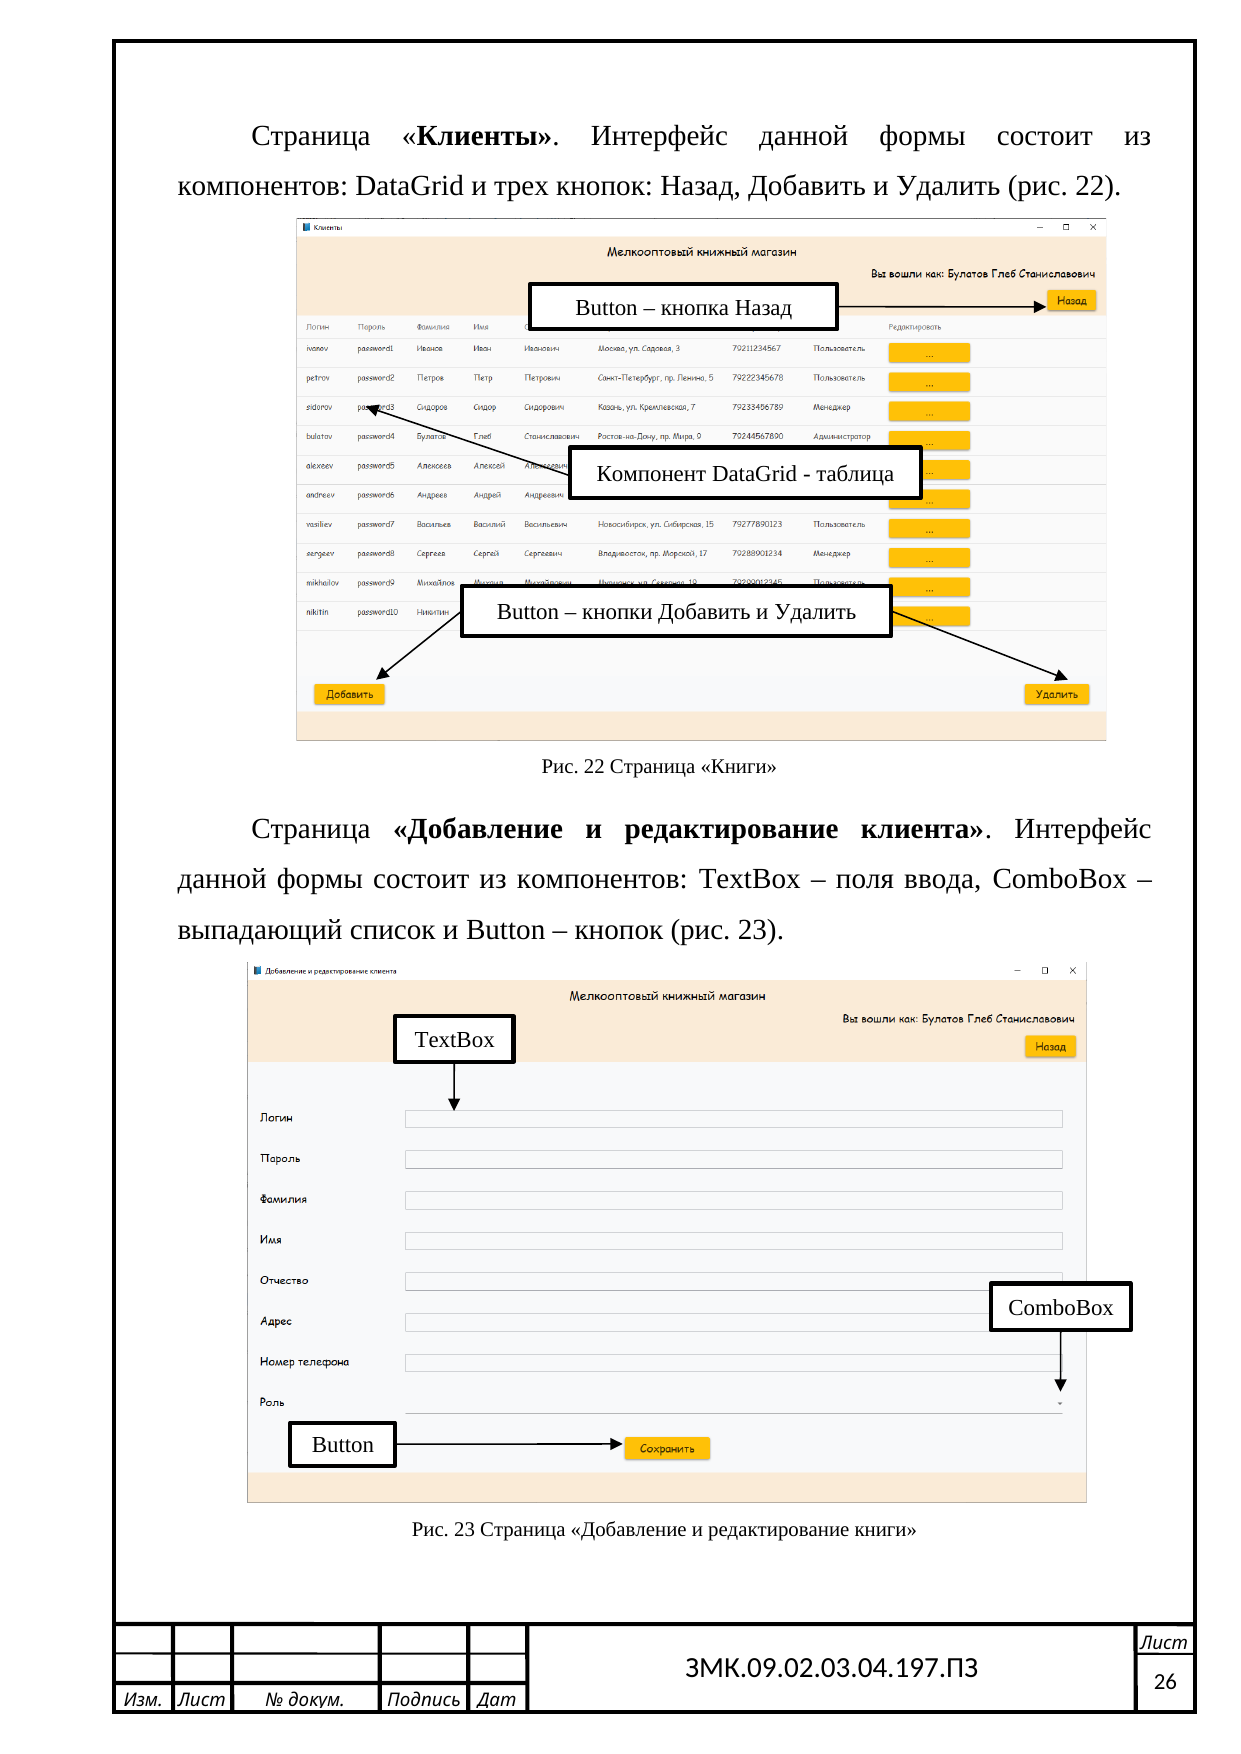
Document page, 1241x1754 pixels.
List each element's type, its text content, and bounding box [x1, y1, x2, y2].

text Страница «Добавление и редактирование клиента». Интерфейс данной формы состоит из компонентов: TextBox – поля ввода, ComboBox – выпадающий список и Button – кнопок (рис. 23). [177, 811, 1152, 945]
picture [247, 962, 1087, 1503]
text Страница «Клиенты». Интерфейс данной формы состоит из компонентов: DataGrid и трех кнопок: Назад, Добавить и Удалить (рис. 22). [177, 118, 1152, 202]
text Рис. 23 Страница «Добавление и редактирование книги» [177, 1517, 1152, 1541]
text Рис. 22 Страница «Книги» [177, 754, 1141, 778]
picture [296, 218, 1107, 741]
